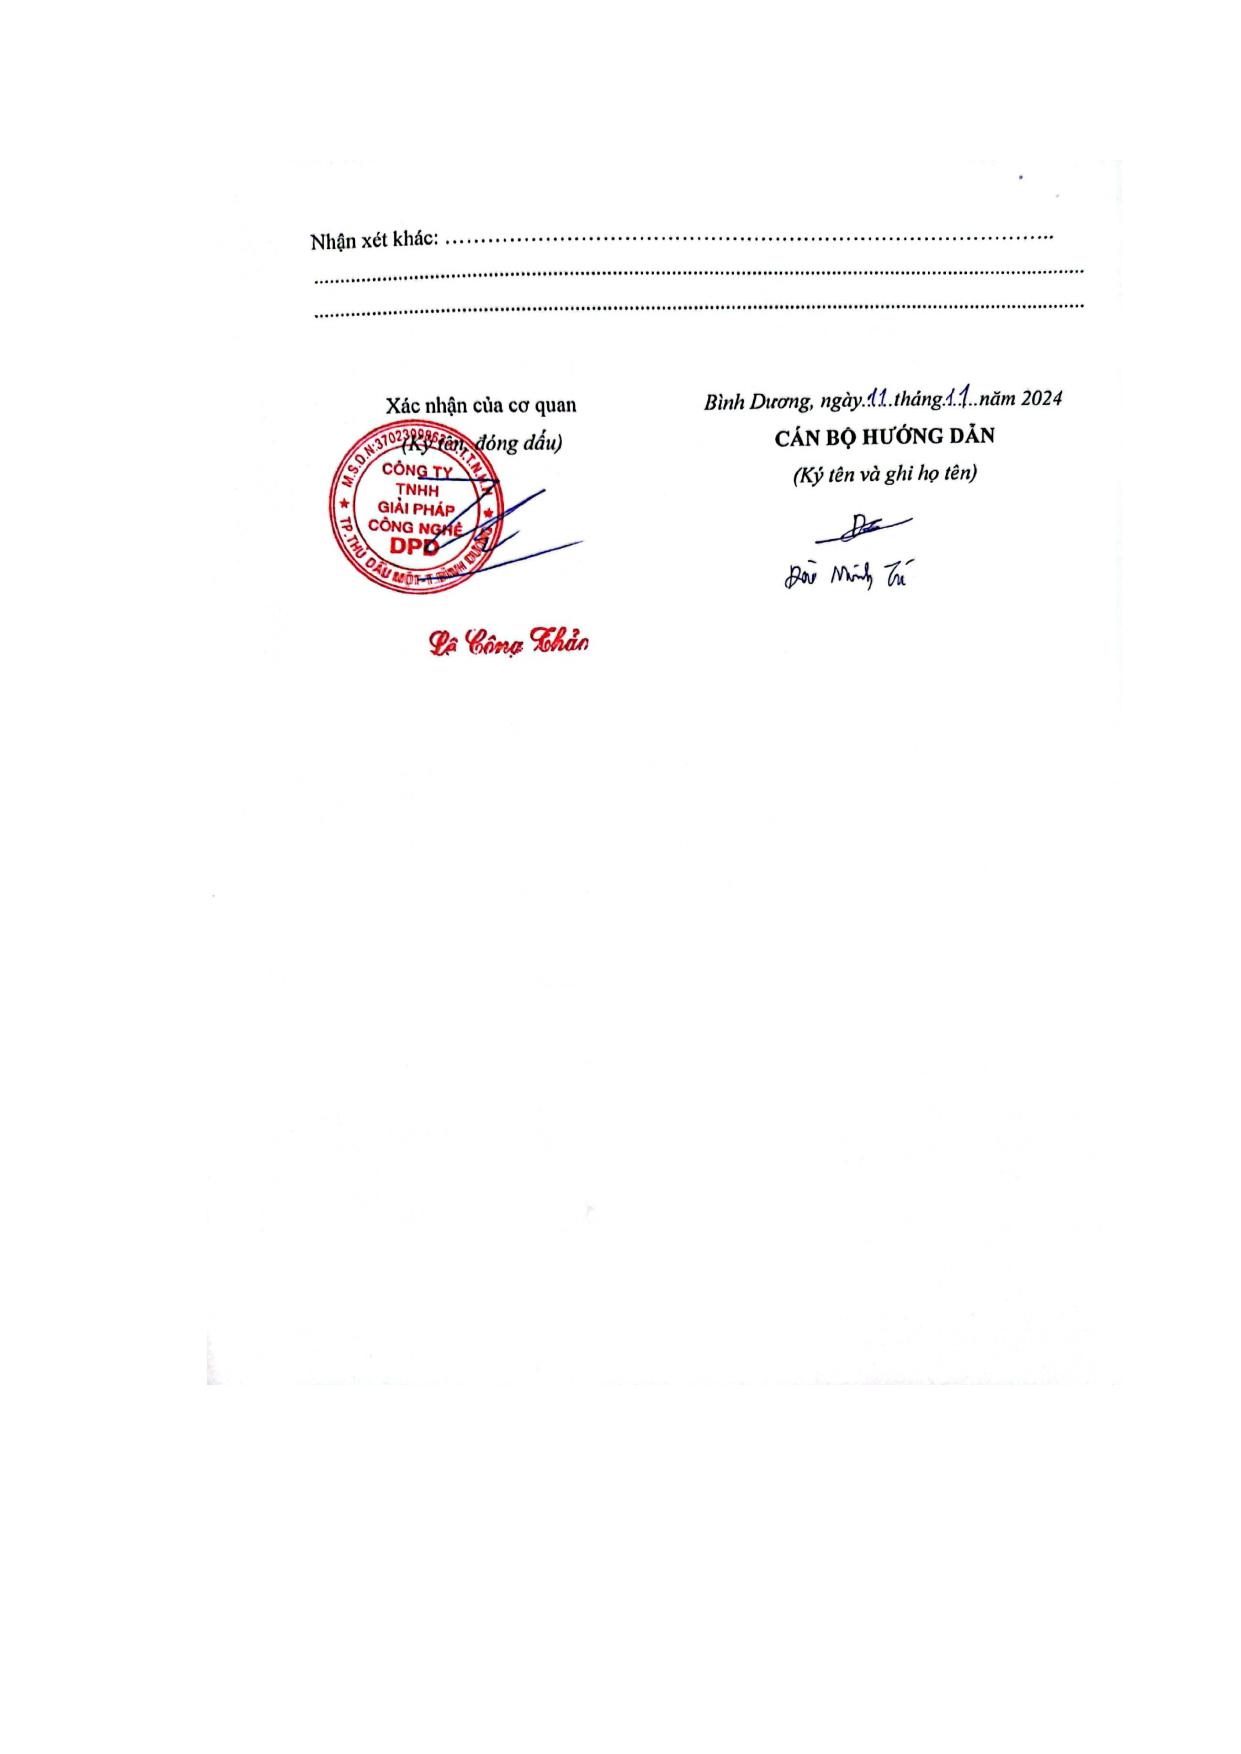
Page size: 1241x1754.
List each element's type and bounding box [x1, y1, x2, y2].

picture [206, 160, 1123, 1385]
